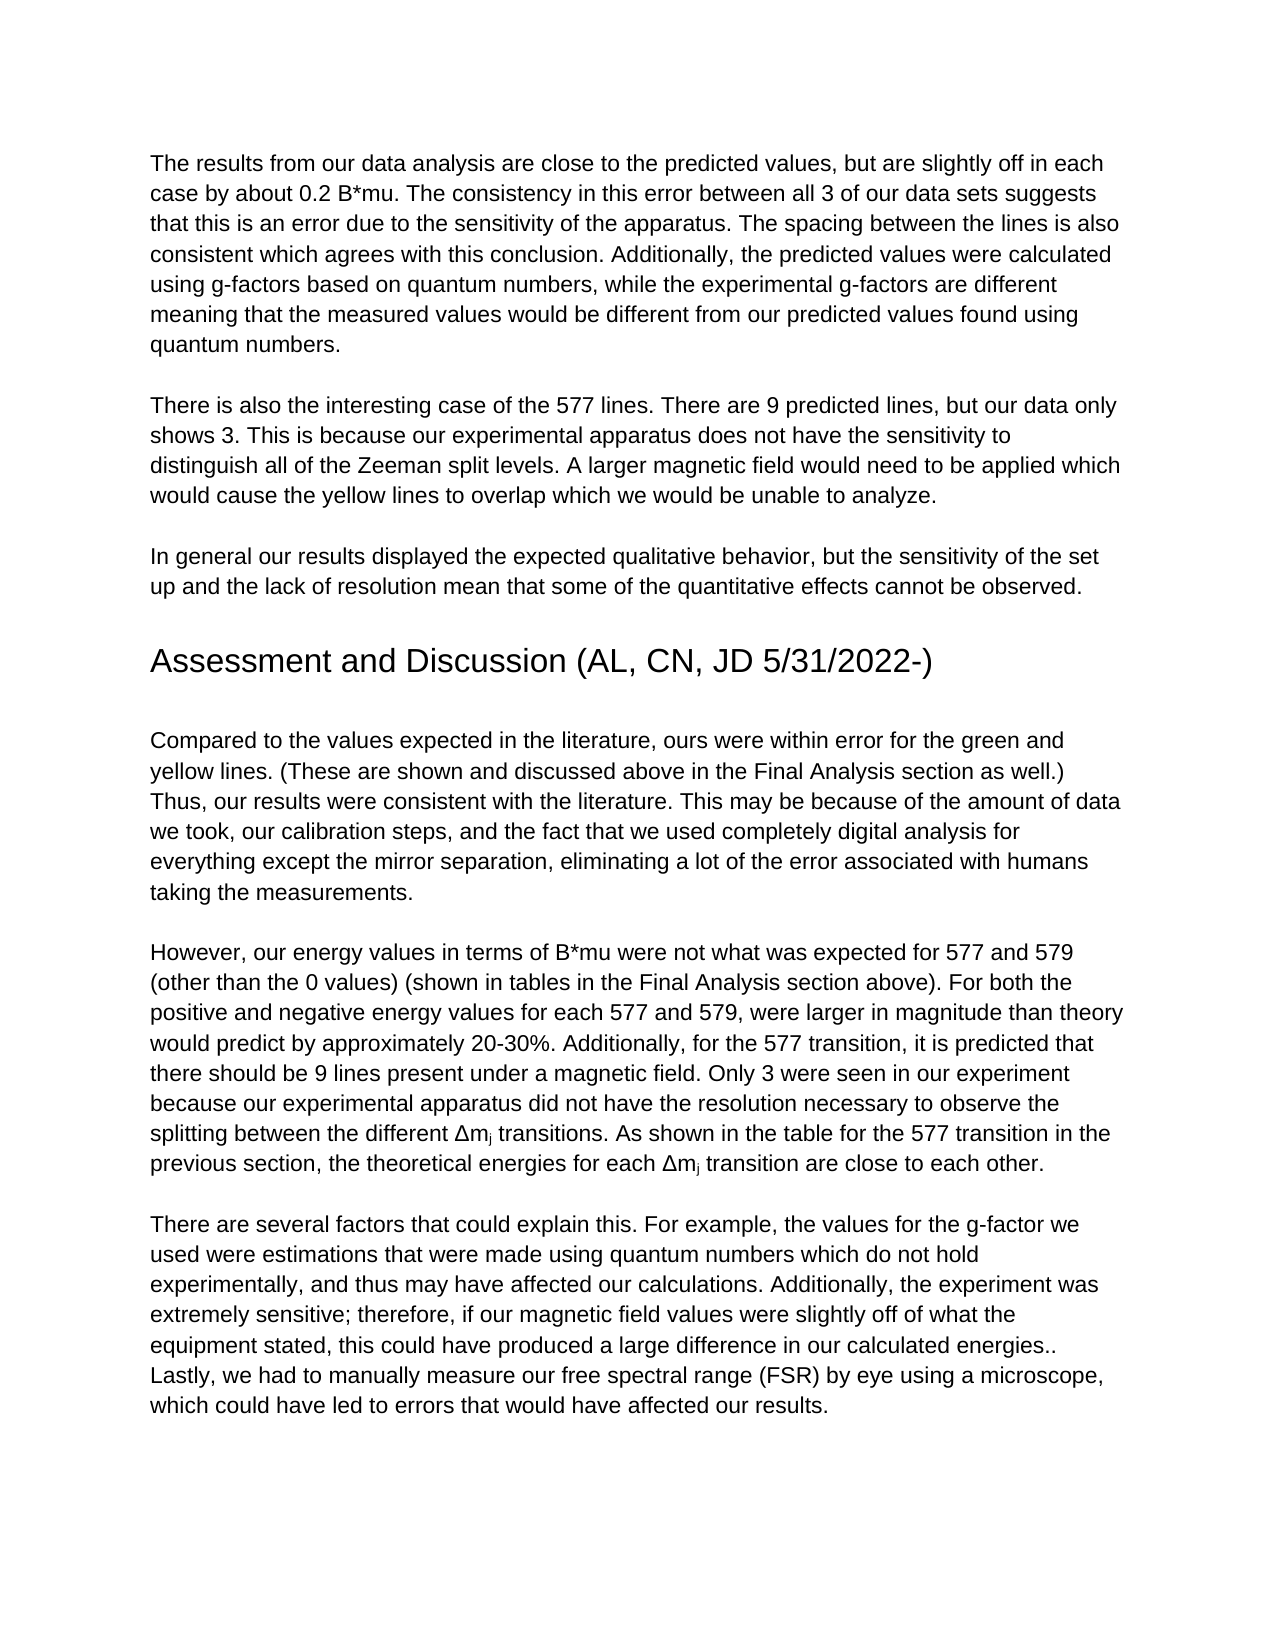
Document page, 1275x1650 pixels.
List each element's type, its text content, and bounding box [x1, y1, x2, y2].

text There are several factors that could explain this. For example, the values for the g-factor we used were estimations that were made using quantum numbers which do not hold experimentally, and thus may have affected our calculations. Additionally, the experiment was extremely sensitive; therefore, if our magnetic field values were slightly off of what the equipment stated, this could have produced a large difference in our calculated energies.. Lastly, we had to manually measure our free spectral range (FSR) by eye using a microscope, which could have led to errors that would have affected our results. [150, 1211, 1125, 1418]
text However, our energy values in terms of B*mu were not what was expected for 577 and 579 (other than the 0 values) (shown in tables in the Final Analysis section above). For both the positive and negative energy values for each 577 and 579, were larger in magnitude than theory would predict by approximately 20-30%. Additionally, for the 577 transition, it is predicted that there should be 9 lines present under a magnetic field. Only 3 were seen in our experiment because our experimental apparatus did not have the resolution necessary to observe the splitting between the different Δmj transitions. As shown in the table for the 577 transition in the previous section, the theoretical energies for each Δmj transition are close to each other. [150, 939, 1125, 1177]
text In general our results displayed the expected qualitative behavior, but the sensitivity of the set up and the lack of resolution mean that some of the quantitative effects cannot be observed. [150, 543, 1125, 599]
text The results from our data analysis are close to the predicted values, but are slightly off in each case by about 0.2 B*mu. The consistency in this error between all 3 of our data sets suggests that this is an error due to the sensitivity of the apparatus. The spacing between the lines is also consistent which agrees with this conclusion. Additionally, the predicted values were calculated using g-factors based on quantum numbers, while the experimental g-factors are different meaning that the measured values would be different from our predicted values found using quantum numbers. [150, 150, 1125, 358]
text There is also the interesting case of the 577 lines. There are 9 predicted lines, but our data only shows 3. This is because our experimental apparatus does not have the sensitivity to distinguish all of the Zeeman split levels. A larger magnetic field would need to be applied which would cause the yellow lines to overlap which we would be unable to analyze. [150, 392, 1125, 509]
text Compared to the values expected in the literature, ours were within error for the green and yellow lines. (These are shown and discussed above in the Final Analysis section as well.) Thus, our results were consistent with the literature. This may be because of the amount of data we took, our calibration steps, and the fact that we used completely digital analysis for everything except the mirror separation, eliminating a lot of the error associated with humans taking the measurements. [150, 727, 1125, 905]
subtitle Assessment and Discussion (AL, CN, JD 5/31/2022-) [150, 641, 1125, 679]
